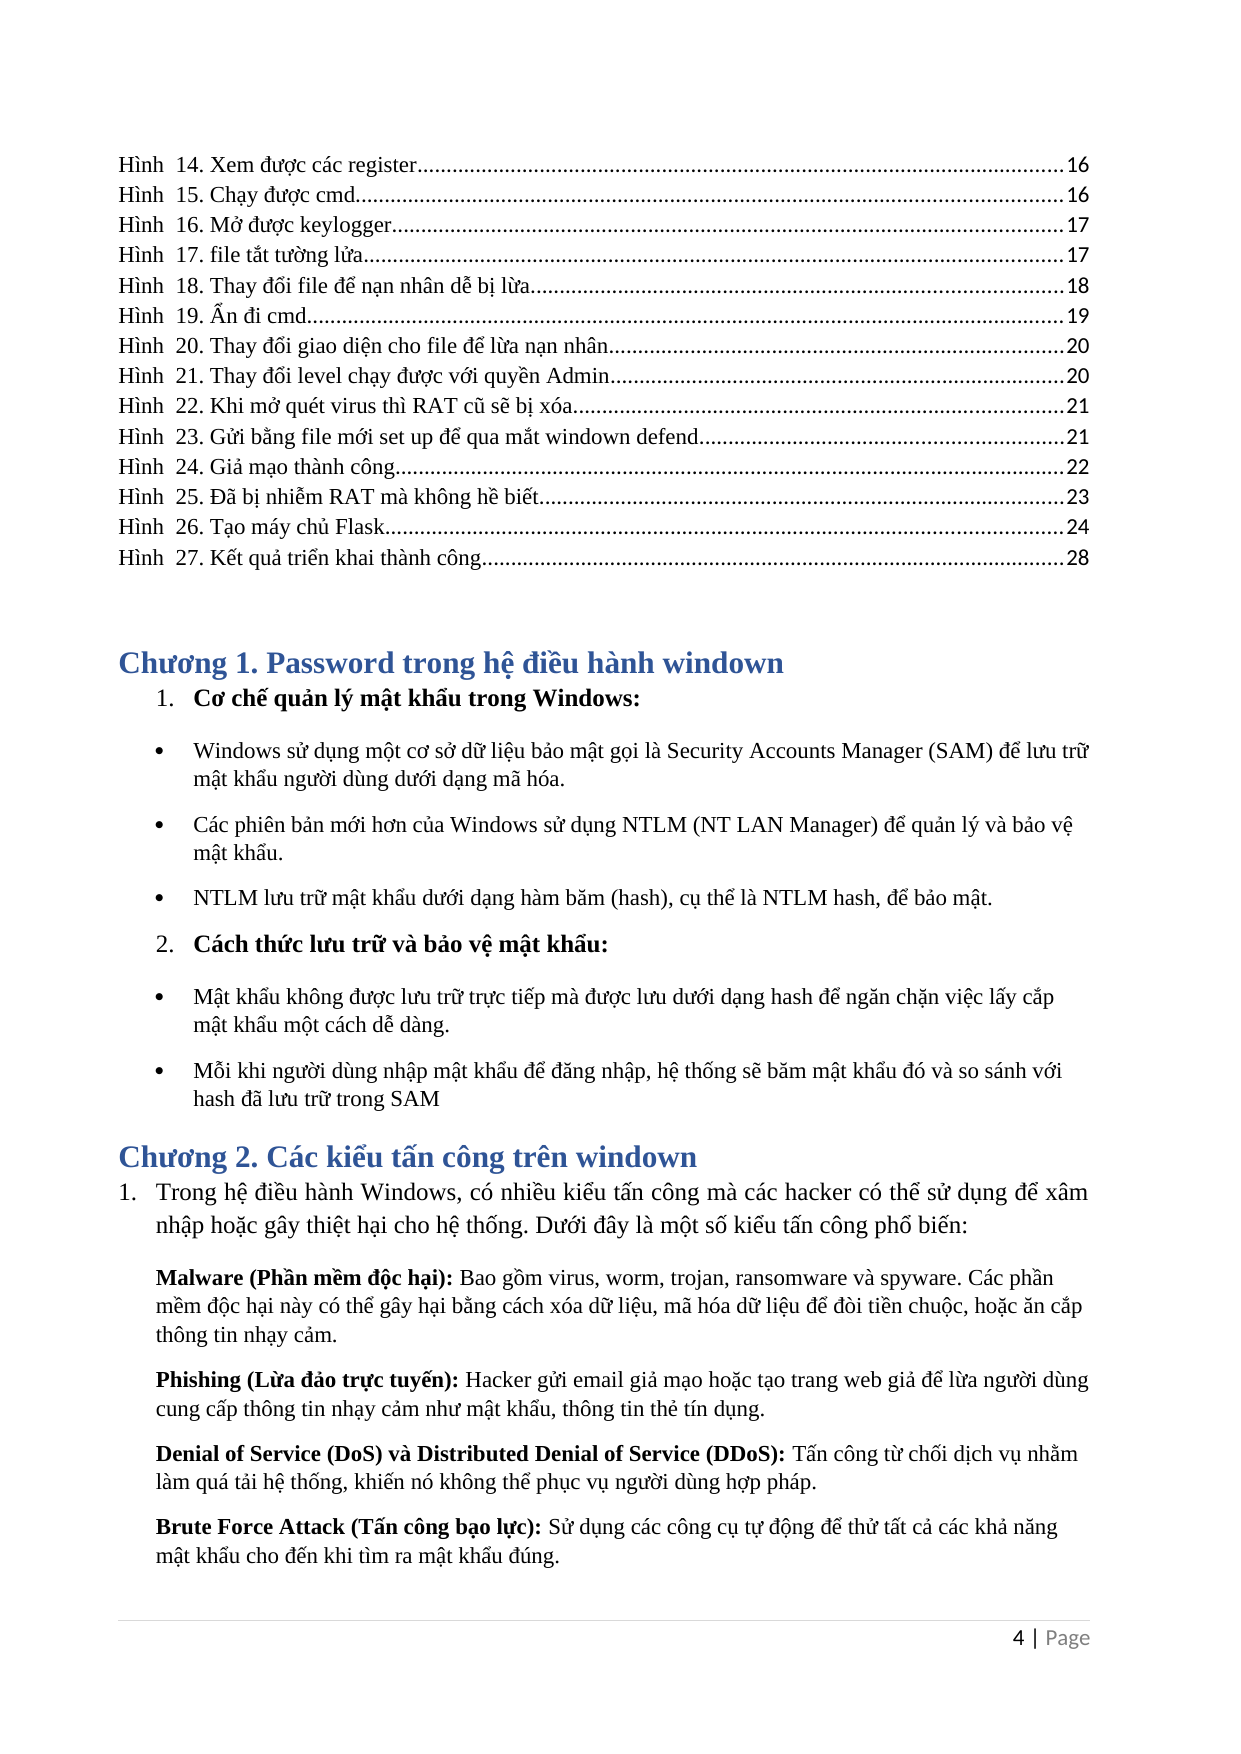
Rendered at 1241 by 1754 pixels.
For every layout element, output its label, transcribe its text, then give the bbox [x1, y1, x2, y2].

text Hình 15. Chạy được cmd 16 [118, 180, 1090, 208]
list Windows sử dụng một cơ sở dữ liệu bảo mật gọi là Security Accounts Manager (SAM) để lưu trữ mật khẩu người dùng dưới dạng mã hóa. [156, 737, 1090, 792]
text Malware (Phần mềm độc hại): Bao gồm virus, worm, trojan, ransomware và spyware. Các phần mềm độc hại này có thể gây hại bằng cách xóa dữ liệu, mã hóa dữ liệu để đòi tiền chuộc, hoặc ăn cắp thông tin nhạy cảm. [156, 1264, 1090, 1347]
subtitle Chương 1. Password trong hệ điều hành windown [118, 644, 1090, 680]
text Hình 19. Ẩn đi cmd 19 [118, 301, 1090, 329]
list Các phiên bản mới hơn của Windows sử dụng NTLM (NT LAN Manager) để quản lý và bảo vệ mật khẩu. [156, 811, 1090, 865]
list NTLM lưu trữ mật khẩu dưới dạng hàm băm (hash), cụ thể là NTLM hash, để bảo mật. [156, 884, 1090, 911]
text Hình 20. Thay đổi giao diện cho file để lừa nạn nhân 20 [118, 331, 1090, 359]
text Hình 18. Thay đổi file để nạn nhân dễ bị lừa 18 [118, 271, 1090, 299]
text Hình 26. Tạo máy chủ Flask 24 [118, 512, 1090, 541]
text Hình 14. Xem được các register 16 [118, 150, 1090, 178]
list Mật khẩu không được lưu trữ trực tiếp mà được lưu dưới dạng hash để ngăn chặn việc lấy cắp mật khẩu một cách dễ dàng. [156, 983, 1090, 1038]
text Hình 22. Khi mở quét virus thì RAT cũ sẽ bị xóa 21 [118, 392, 1090, 420]
list Cơ chế quản lý mật khẩu trong Windows: [156, 683, 1090, 712]
list Mỗi khi người dùng nhập mật khẩu để đăng nhập, hệ thống sẽ băm mật khẩu đó và so sánh với hash đã lưu trữ trong SAM [156, 1057, 1090, 1111]
text Hình 27. Kết quả triển khai thành công 28 [118, 543, 1090, 571]
text Hình 21. Thay đổi level chạy được với quyền Admin 20 [118, 361, 1090, 389]
text Brute Force Attack (Tấn công bạo lực): Sử dụng các công cụ tự động để thử tất cả các khả năng mật khẩu cho đến khi tìm ra mật khẩu đúng. [156, 1513, 1090, 1568]
text Denial of Service (DoS) và Distributed Denial of Service (DDoS): Tấn công từ chối dịch vụ nhằm làm quá tải hệ thống, khiến nó không thể phục vụ người dùng hợp pháp. [156, 1440, 1090, 1494]
text Hình 17. file tắt tường lửa 17 [118, 241, 1090, 269]
text Phishing (Lừa đảo trực tuyến): Hacker gửi email giả mạo hoặc tạo trang web giả để lừa người dùng cung cấp thông tin nhạy cảm như mật khẩu, thông tin thẻ tín dụng. [156, 1366, 1090, 1421]
list Cách thức lưu trữ và bảo vệ mật khẩu: [156, 929, 1090, 958]
text Hình 24. Giả mạo thành công 22 [118, 452, 1090, 480]
text Hình 23. Gửi bằng file mới set up để qua mắt windown defend 21 [118, 422, 1090, 450]
text Hình 25. Đã bị nhiễm RAT mà không hề biết 23 [118, 482, 1090, 510]
text Hình 16. Mở được keylogger 17 [118, 210, 1090, 238]
list Trong hệ điều hành Windows, có nhiều kiểu tấn công mà các hacker có thể sử dụng để xâm nhập hoặc gây thiệt hại cho hệ thống. Dưới đây là một số kiểu tấn công phổ biến: [118, 1177, 1090, 1239]
subtitle Chương 2. Các kiểu tấn công trên windown [118, 1138, 1090, 1174]
